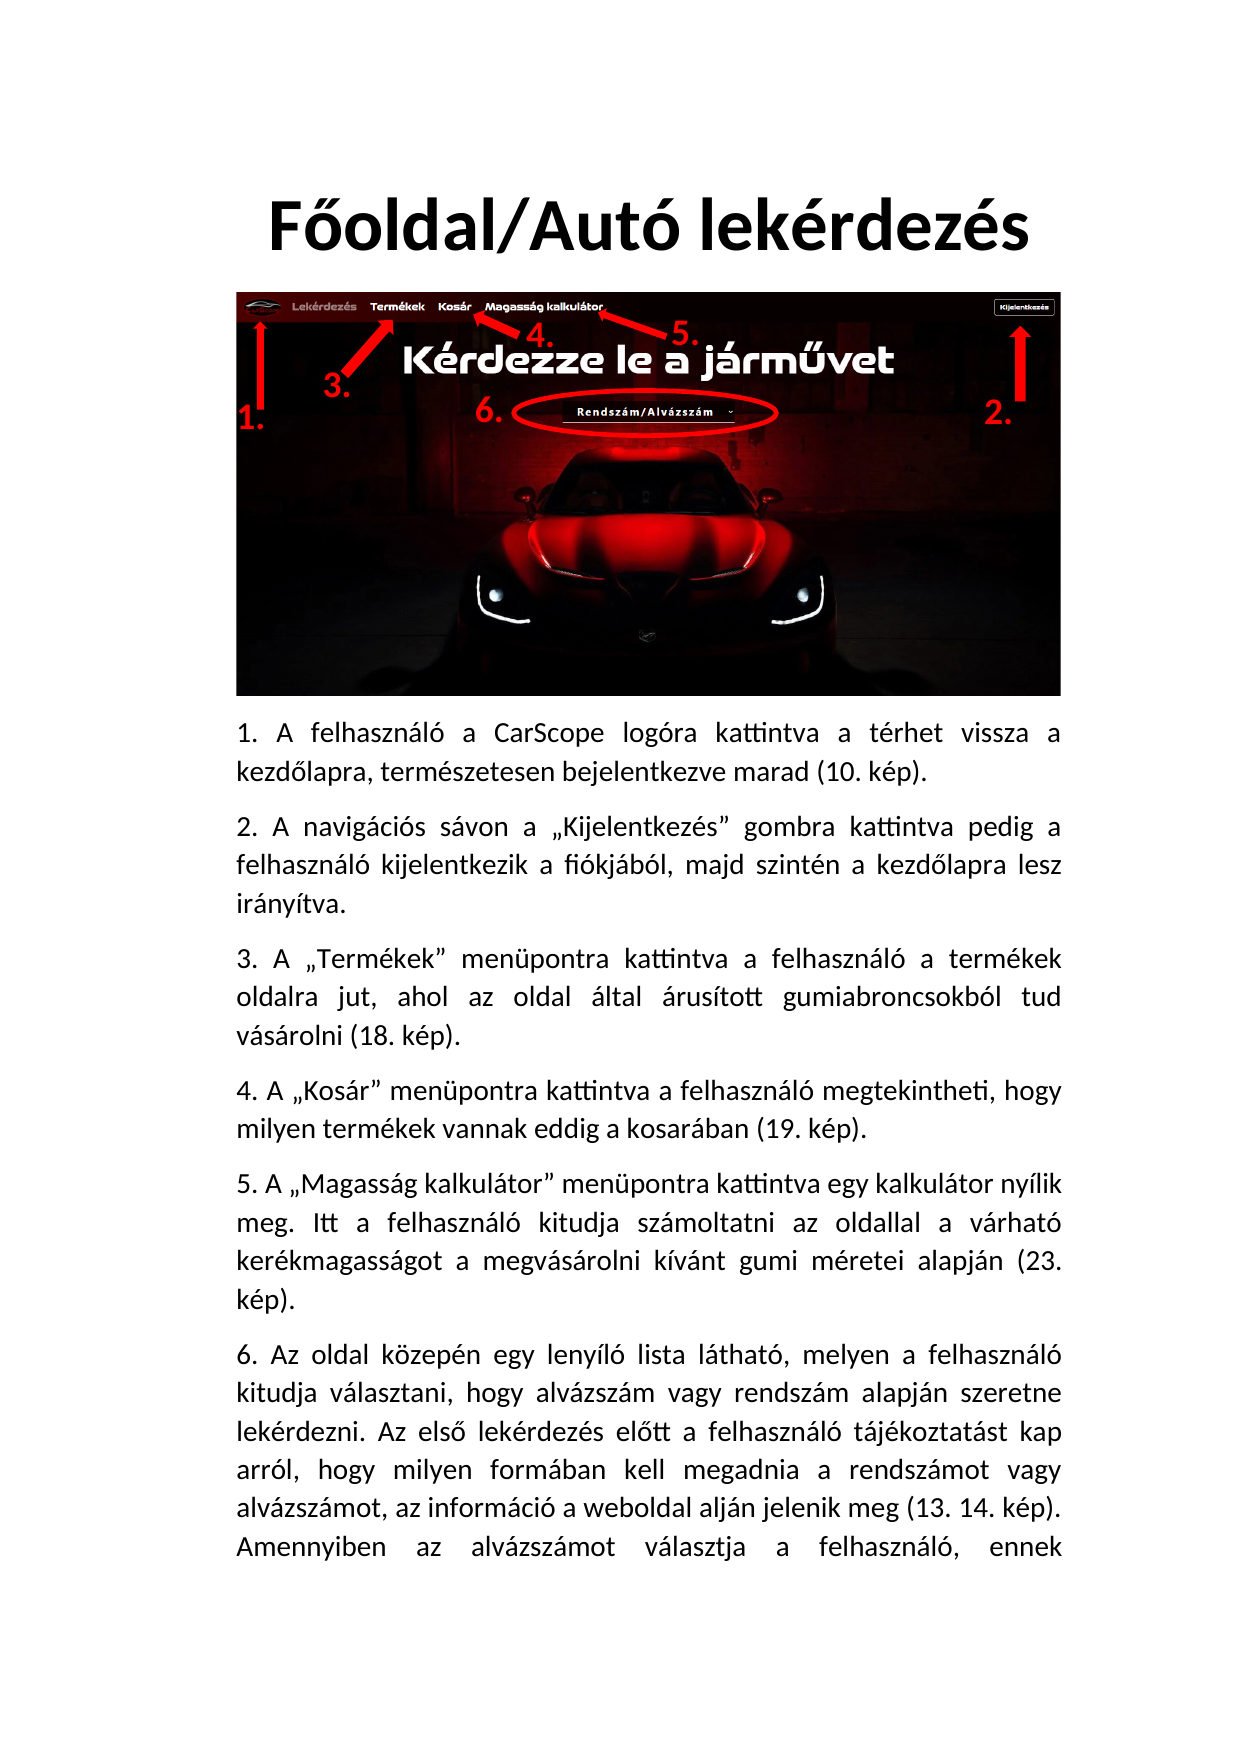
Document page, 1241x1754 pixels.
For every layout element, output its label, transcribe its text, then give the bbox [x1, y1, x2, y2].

picture [236, 292, 1061, 696]
text 1. A felhasználó a CarScope logóra kattintva a térhet vissza a kezdőlapra, természetesen bejelentkezve marad (10. kép). [236, 714, 1063, 788]
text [236, 1336, 1063, 1564]
text 2. A navigációs sávon a „Kijelentkezés” gombra kattintva pedig a felhasználó kijelentkezik a fiókjából, majd szintén a kezdőlapra lesz irányítva. [236, 808, 1063, 920]
text 4. A „Kosár” menüpontra kattintva a felhasználó megtekintheti, hogy milyen termékek vannak eddig a kosarában (19. kép). [236, 1072, 1063, 1146]
text 3. A „Termékek” menüpontra kattintva a felhasználó a termékek oldalra jut, ahol az oldal által árusított gumiabroncsokból tud vásárolni (18. kép). [236, 940, 1063, 1052]
text 5. A „Magasság kalkulátor” menüpontra kattintva egy kalkulátor nyílik meg. Itt a felhasználó kitudja számoltatni az oldallal a várható kerékmagasságot a megvásárolni kívánt gumi méretei alapján (23. kép). [236, 1165, 1063, 1316]
text Főoldal/Autó lekérdezés [236, 177, 1063, 269]
